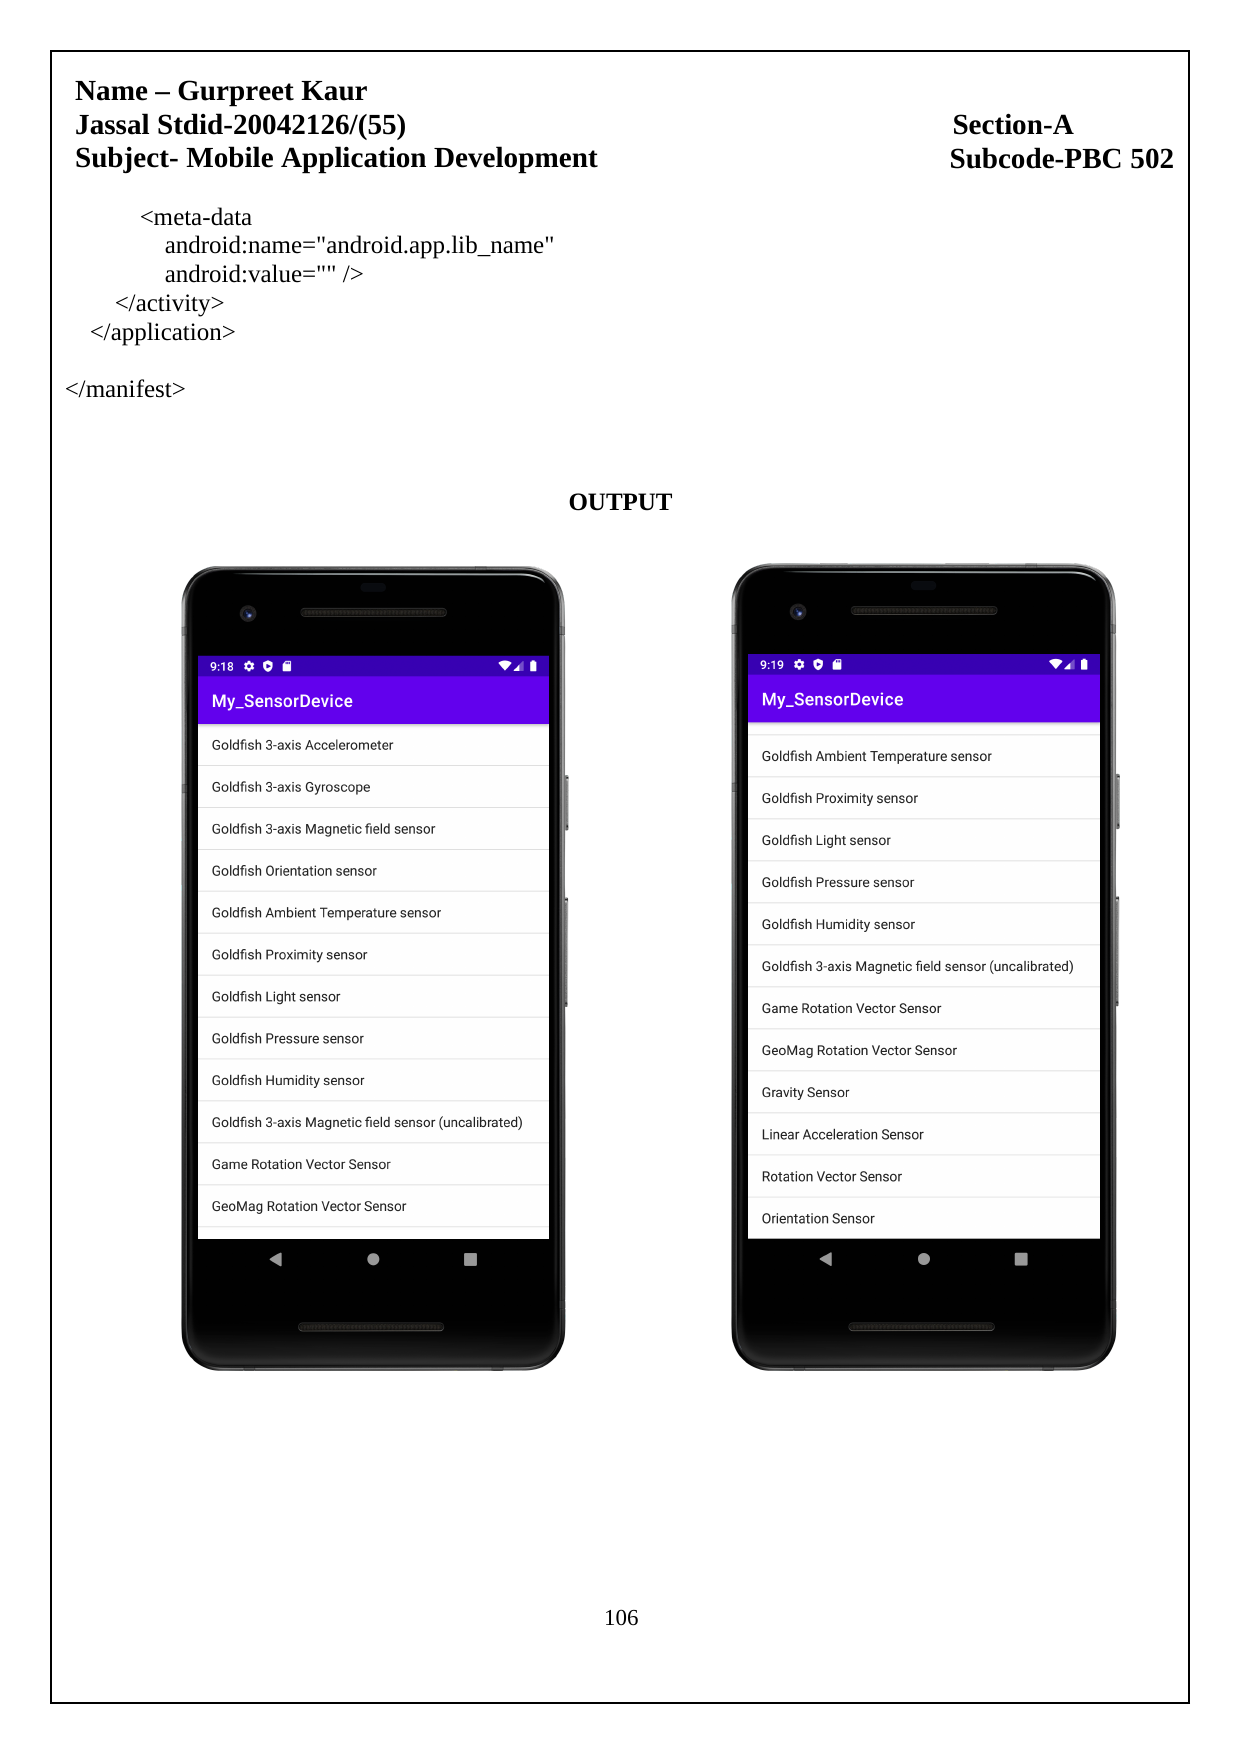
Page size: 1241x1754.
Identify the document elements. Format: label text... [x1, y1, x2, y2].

picture [731, 563, 1120, 1371]
picture [181, 566, 569, 1371]
text OUTPUT [64, 487, 1176, 516]
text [64, 173, 1178, 403]
